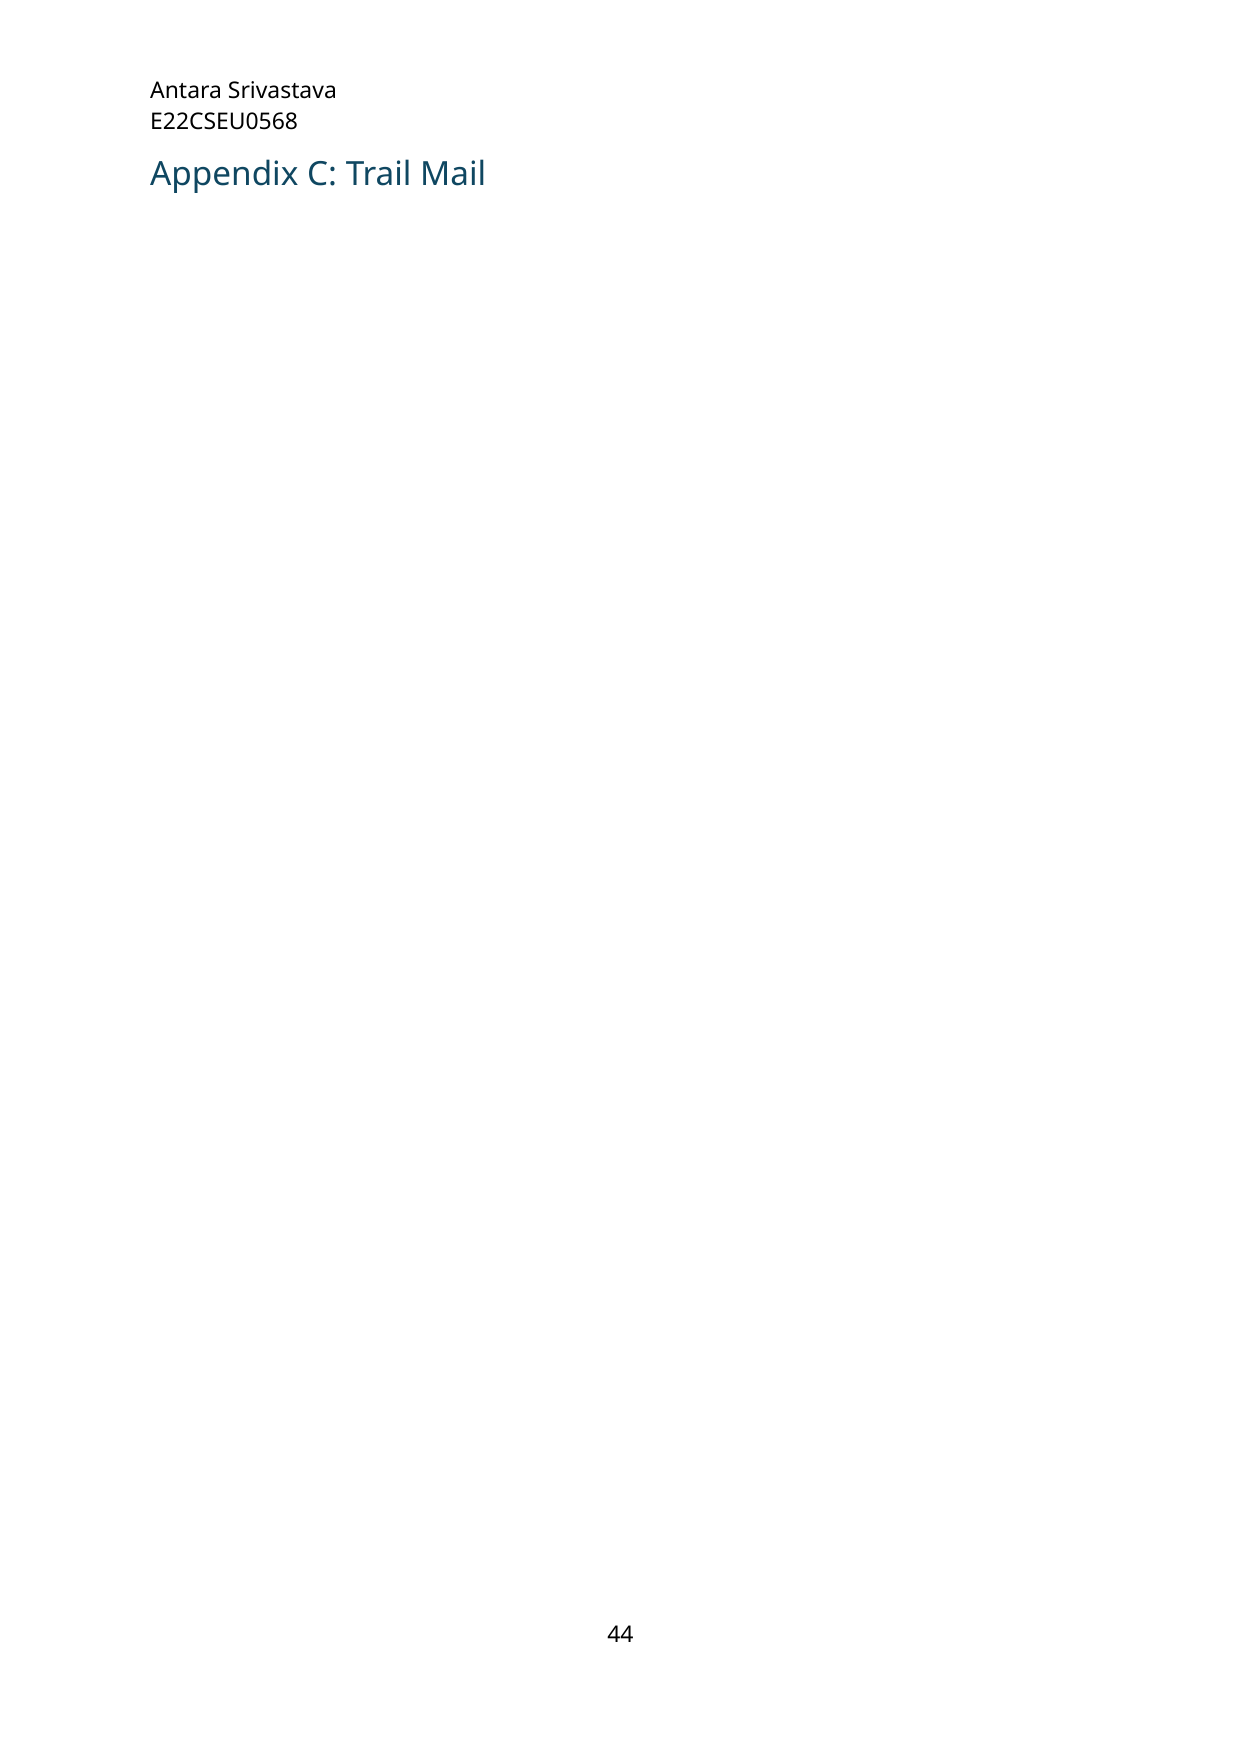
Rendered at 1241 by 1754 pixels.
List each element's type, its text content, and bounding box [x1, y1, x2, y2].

subtitle Appendix C: Trail Mail [150, 150, 1090, 195]
